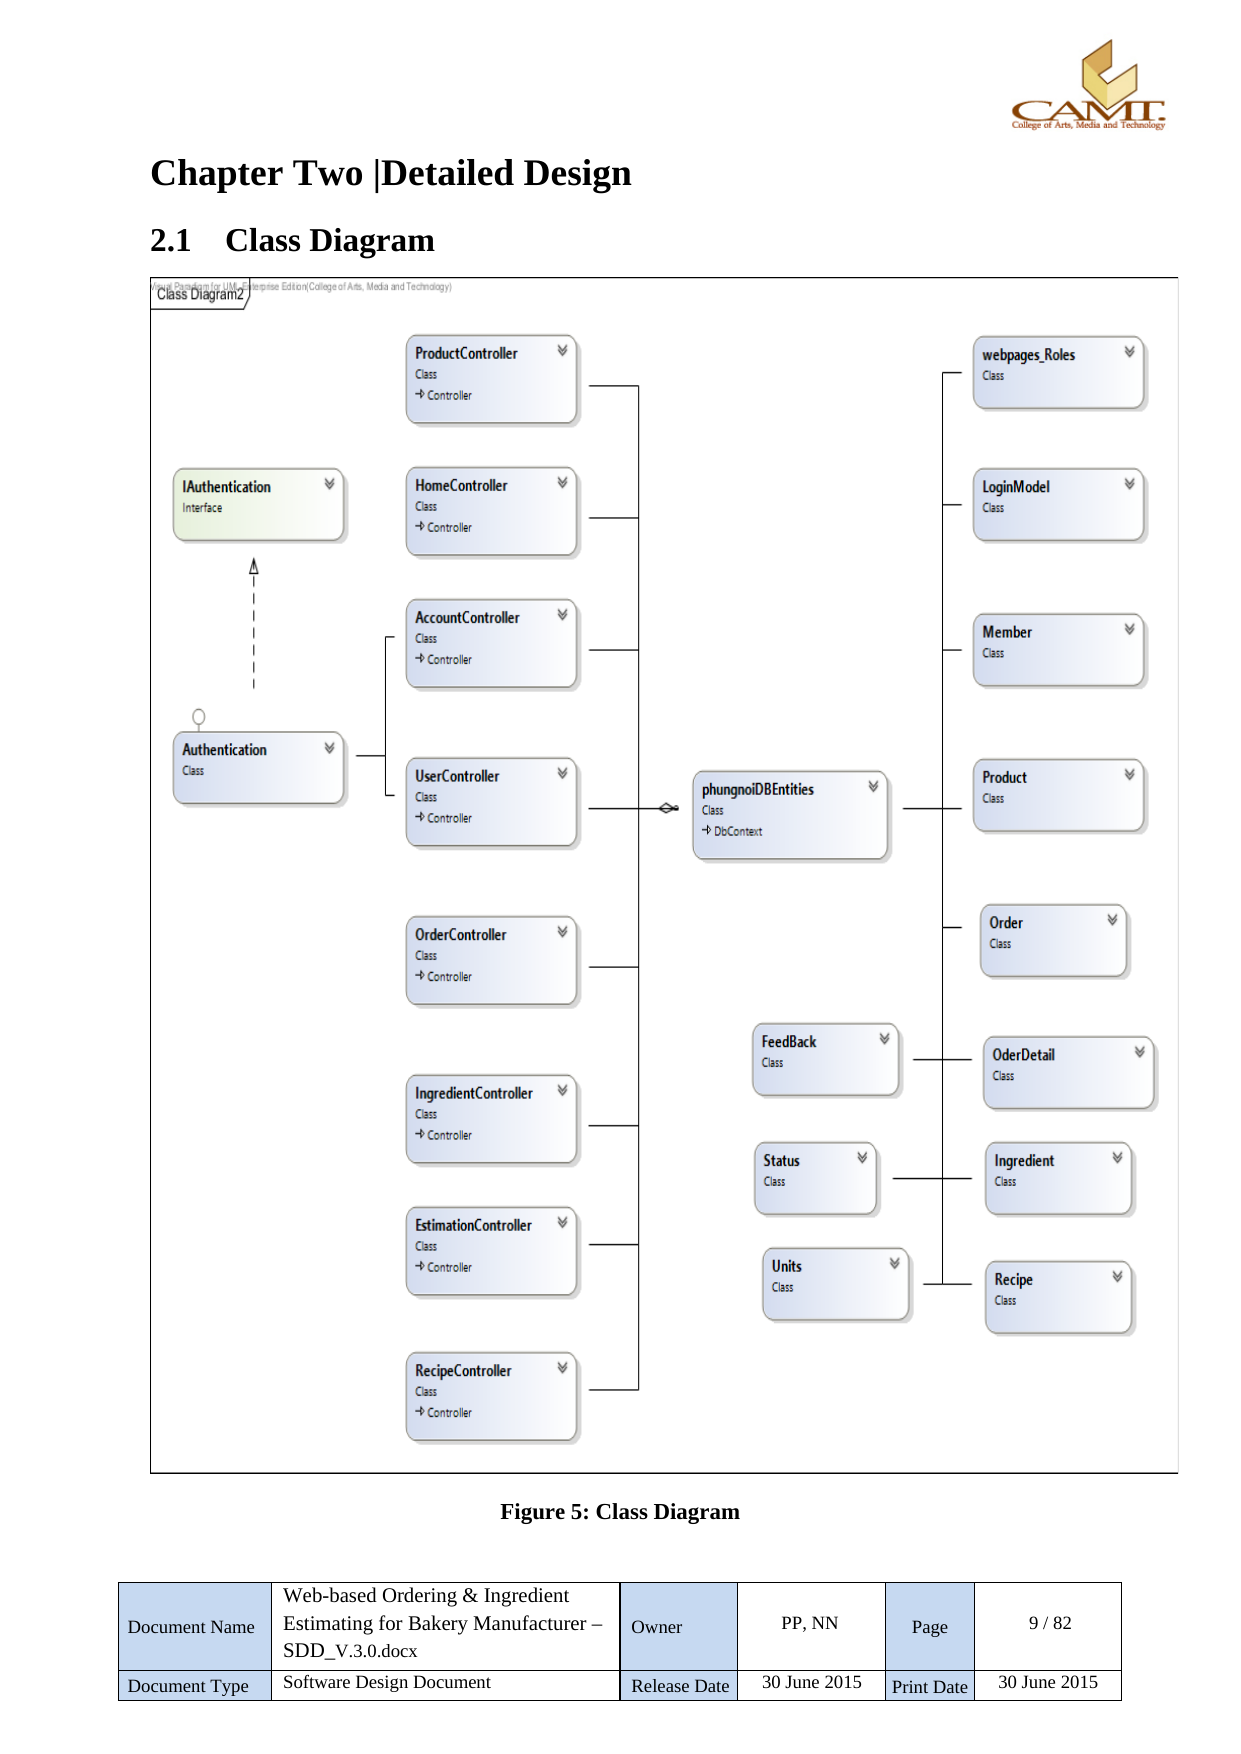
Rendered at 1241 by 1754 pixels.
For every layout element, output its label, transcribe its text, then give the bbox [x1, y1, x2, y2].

picture [150, 277, 1179, 1474]
text Figure 5: Class Diagram [150, 1498, 1090, 1524]
subtitle Class Diagram [150, 220, 1090, 259]
subtitle Chapter Two |Detailed Design [150, 150, 1090, 193]
picture [1003, 32, 1170, 132]
